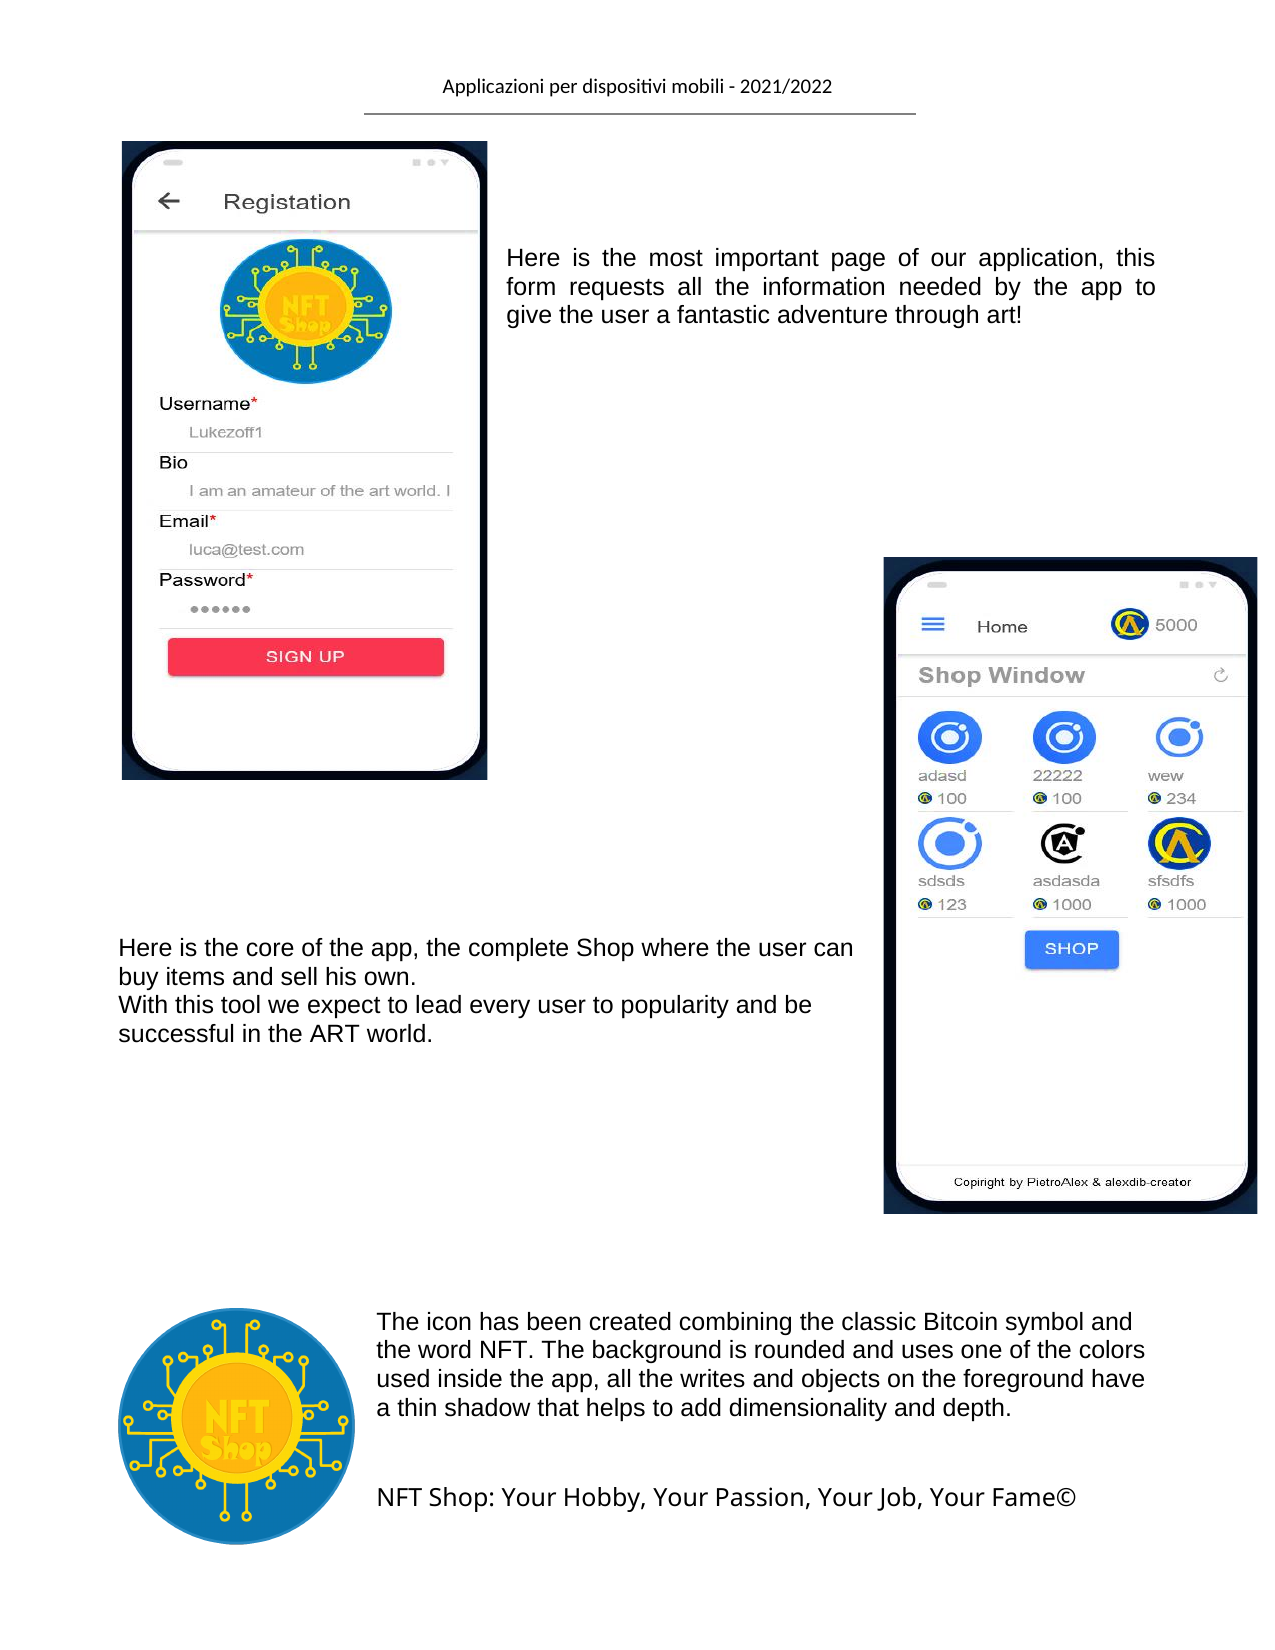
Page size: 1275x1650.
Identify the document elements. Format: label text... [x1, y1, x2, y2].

text The icon has been created combining the classic Bitcoin symbol and the word NFT. The background is rounded and uses one of the colors used inside the app, all the writes and objects on the foreground have a thin shadow that helps to add dimensionality and depth. [358, 1307, 1157, 1422]
picture [115, 1306, 358, 1546]
picture [121, 141, 488, 780]
picture [883, 557, 1258, 1214]
text NFT Shop: Your Hobby, Your Passion, Your Job, Your Fame© [358, 1479, 1157, 1513]
text With this tool we expect to lead every user to popularity and be successful in the ART world. [118, 990, 883, 1048]
text Here is the core of the app, the complete Shop where the user can buy items and sell his own. [118, 933, 883, 990]
text Here is the most important page of our application, this form requests all the information needed by the app to give the user a fantastic adventure through art! [488, 243, 1157, 329]
